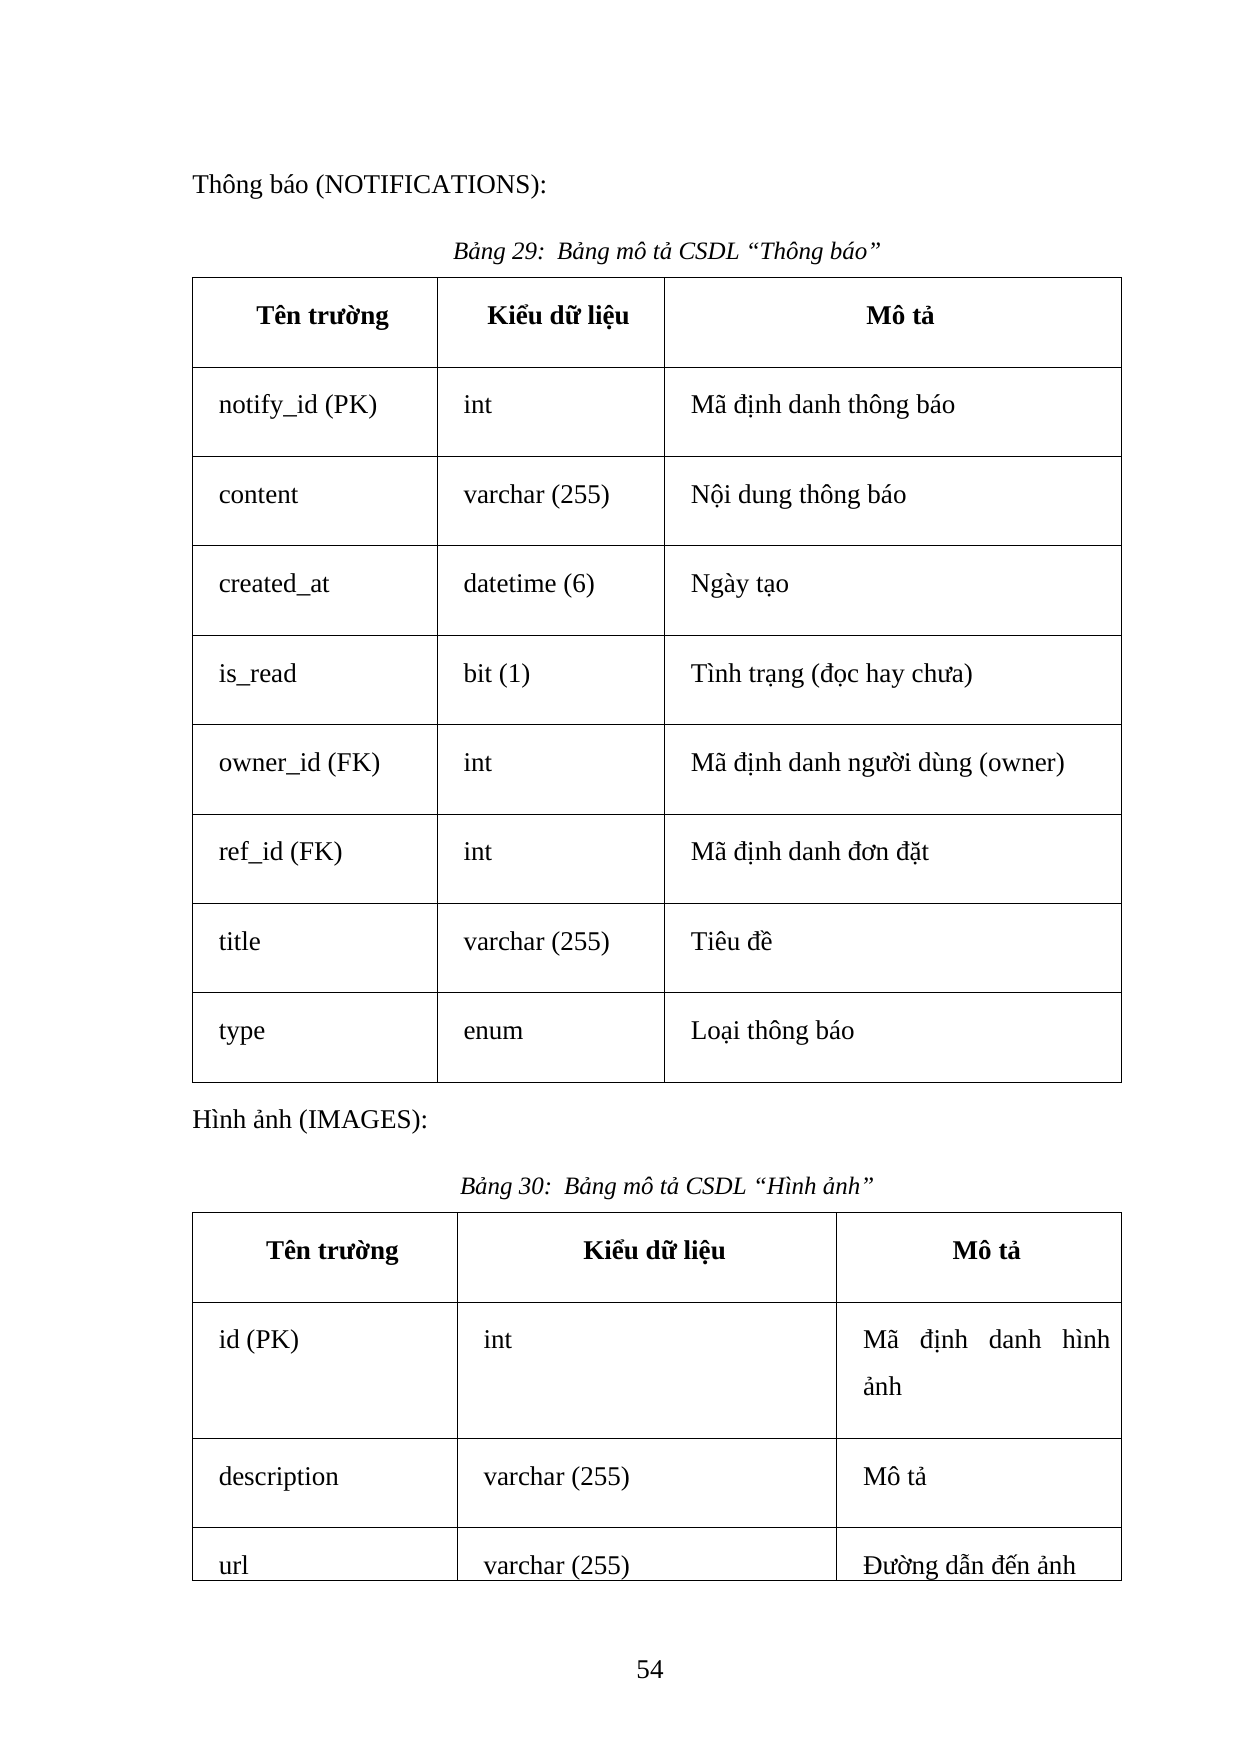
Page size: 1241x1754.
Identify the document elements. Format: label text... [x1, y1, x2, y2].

table_cell enum [438, 993, 664, 1082]
table_cell varchar (255) [438, 457, 664, 545]
table_cell title [193, 904, 437, 992]
table_cell int [438, 725, 664, 813]
table_header Mô tả [665, 278, 1121, 367]
table_cell ref_id (FK) [193, 815, 437, 903]
table_cell Mô tả [837, 1439, 1121, 1527]
table_cell Ngày tạo [665, 546, 1121, 635]
table_header Tên trường [193, 1213, 457, 1302]
table_cell Loại thông báo [665, 993, 1121, 1082]
table_cell Tiêu đề [665, 904, 1121, 992]
table_cell created_at [193, 546, 437, 635]
table_cell content [193, 457, 437, 545]
table_cell int [458, 1303, 836, 1438]
table_cell varchar (255) [458, 1528, 836, 1580]
table_cell notify_id (PK) [193, 368, 437, 456]
table_cell datetime (6) [438, 546, 664, 635]
table_cell Mã định danh thông báo [665, 368, 1121, 456]
table_header Tên trường [193, 278, 437, 367]
text Thông báo (NOTIFICATIONS): [192, 168, 1122, 200]
table_header Kiểu dữ liệu [458, 1213, 836, 1302]
table_cell Nội dung thông báo [665, 457, 1121, 545]
table_cell url [193, 1528, 457, 1580]
table_cell description [193, 1439, 457, 1527]
table_cell is_read [193, 636, 437, 724]
table_header Kiểu dữ liệu [438, 278, 664, 367]
table_cell Mã định danh người dùng (owner) [665, 725, 1121, 813]
table_cell id (PK) [193, 1303, 457, 1438]
text Bảng mô tả CSDL “Hình ảnh” [214, 1171, 1122, 1200]
text Bảng mô tả CSDL “Thông báo” [214, 236, 1122, 265]
table_cell bit (1) [438, 636, 664, 724]
table_cell Mã định danh đơn đặt [665, 815, 1121, 903]
table_header Mô tả [837, 1213, 1121, 1302]
table_cell Tình trạng (đọc hay chưa) [665, 636, 1121, 724]
table_cell int [438, 815, 664, 903]
table_cell int [438, 368, 664, 456]
table_cell Đường dẫn đến ảnh [837, 1528, 1121, 1580]
table_cell Mã định danh hình ảnh [837, 1303, 1121, 1438]
table_cell type [193, 993, 437, 1082]
table_cell varchar (255) [458, 1439, 836, 1527]
table_cell varchar (255) [438, 904, 664, 992]
table_cell owner_id (FK) [193, 725, 437, 813]
text Hình ảnh (IMAGES): [192, 1103, 1122, 1135]
